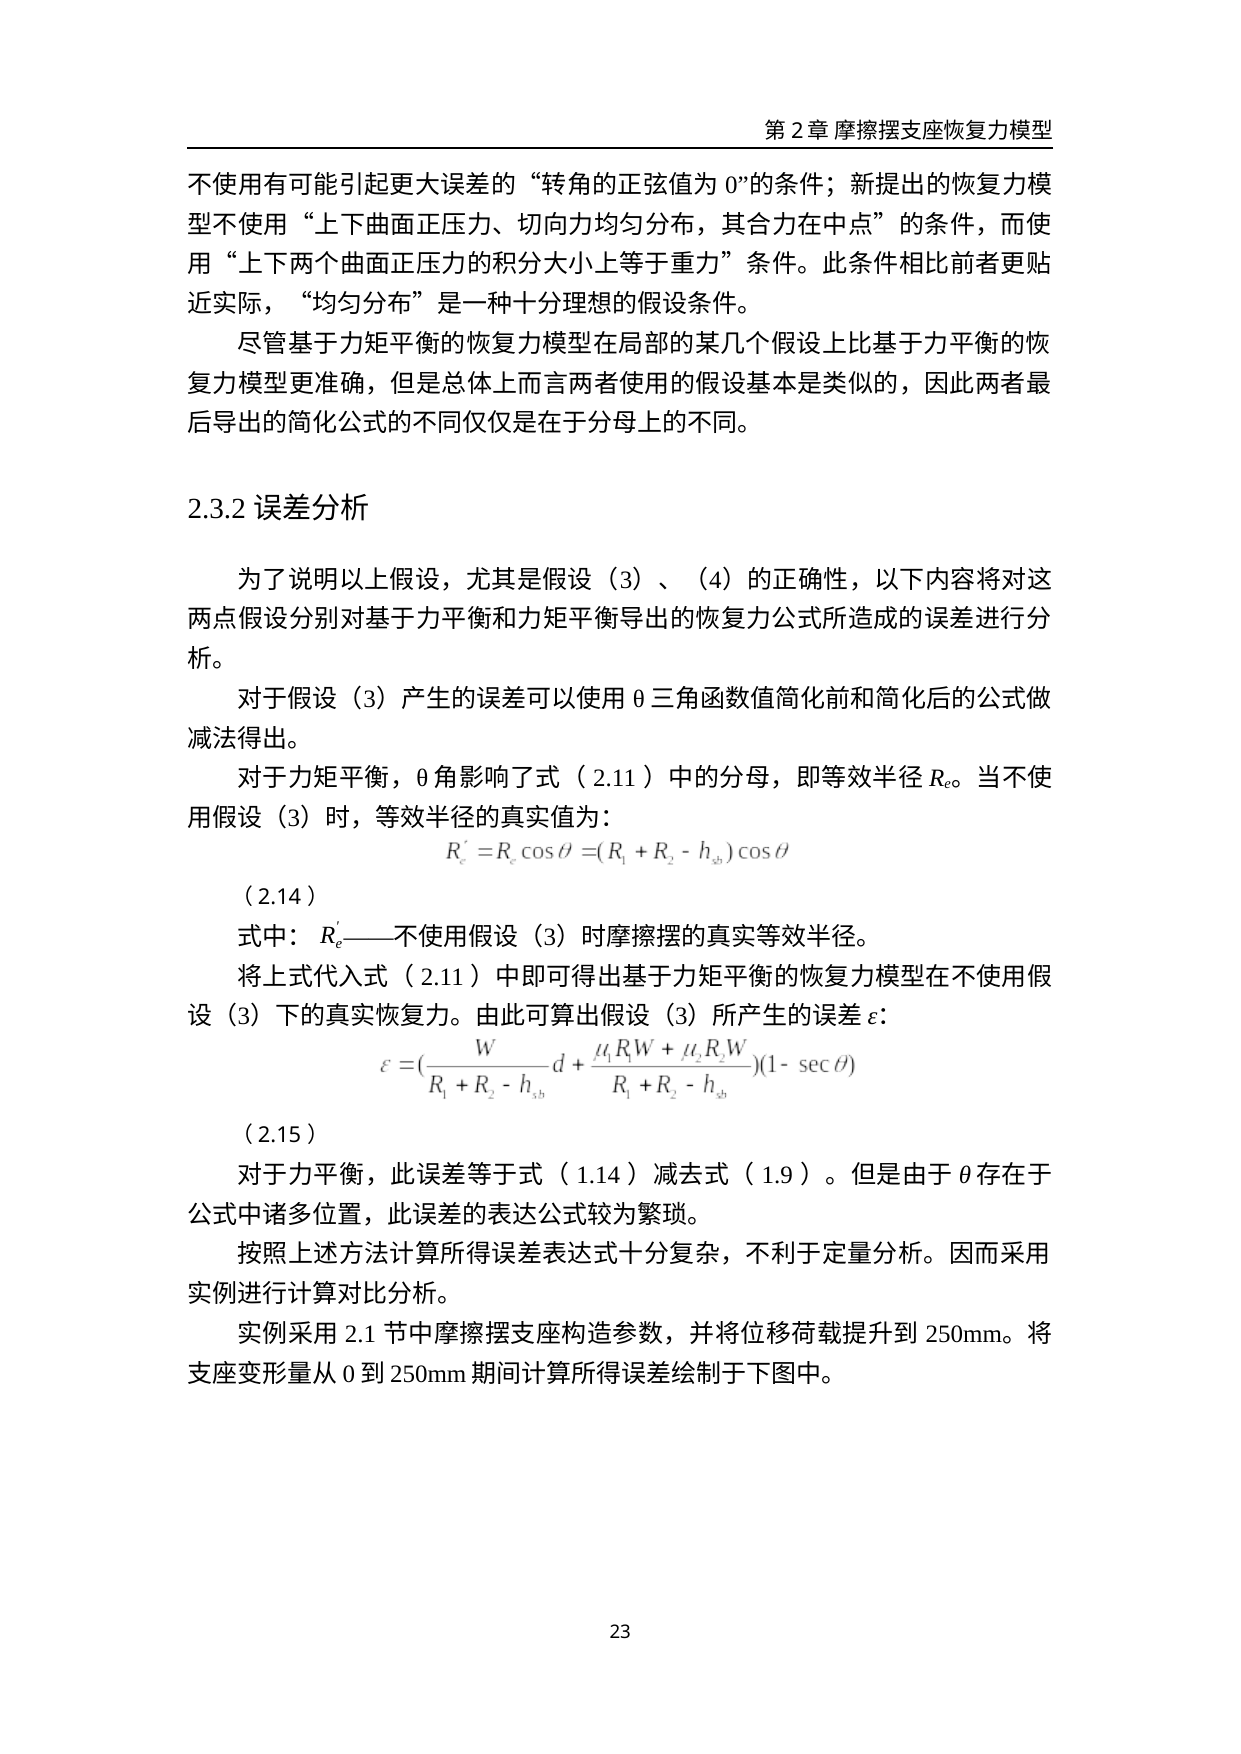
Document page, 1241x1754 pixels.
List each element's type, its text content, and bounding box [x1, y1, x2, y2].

text 式中： ——不使用假设（3）时摩擦摆的真实等效半径。 [187, 915, 1053, 954]
text 对于假设（3）产生的误差可以使用θ三角函数值简化前和简化后的公式做减法得出。 [187, 677, 1053, 756]
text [187, 163, 1053, 322]
text 尽管基于力矩平衡的恢复力模型在局部的某几个假设上比基于力平衡的恢复力模型更准确，但是总体上而言两者使用的假设基本是类似的，因此两者最后导出的简化公式的不同仅仅是在于分母上的不同。 [187, 322, 1053, 441]
text 按照上述方法计算所得误差表达式十分复杂，不利于定量分析。因而采用实例进行计算对比分析。 [187, 1232, 1053, 1312]
text 实例采用2.2 节中摩擦摆支座构造参数，并将位移荷载提升到250mm。将支座变形量从0到250mm期间计算所得误差绘制于下图中。 [187, 1312, 1053, 1391]
text 对于力平衡，此误差等于式（ 1.14 ）减去式（ 1.9 ）。但是由于θ存在于公式中诸多位置，此误差的表达公式较为繁琐。 [187, 1153, 1053, 1232]
text （ .14 ） [187, 875, 1053, 915]
text 为了说明以上假设，尤其是假设（3）、（4）的正确性，以下内容将对这两点假设分别对基于力平衡和力矩平衡导出的恢复力公式所造成的误差进行分析。 [187, 558, 1053, 677]
text （ .15 ） [187, 1113, 1053, 1153]
subtitle 误差分析 [187, 466, 1053, 545]
